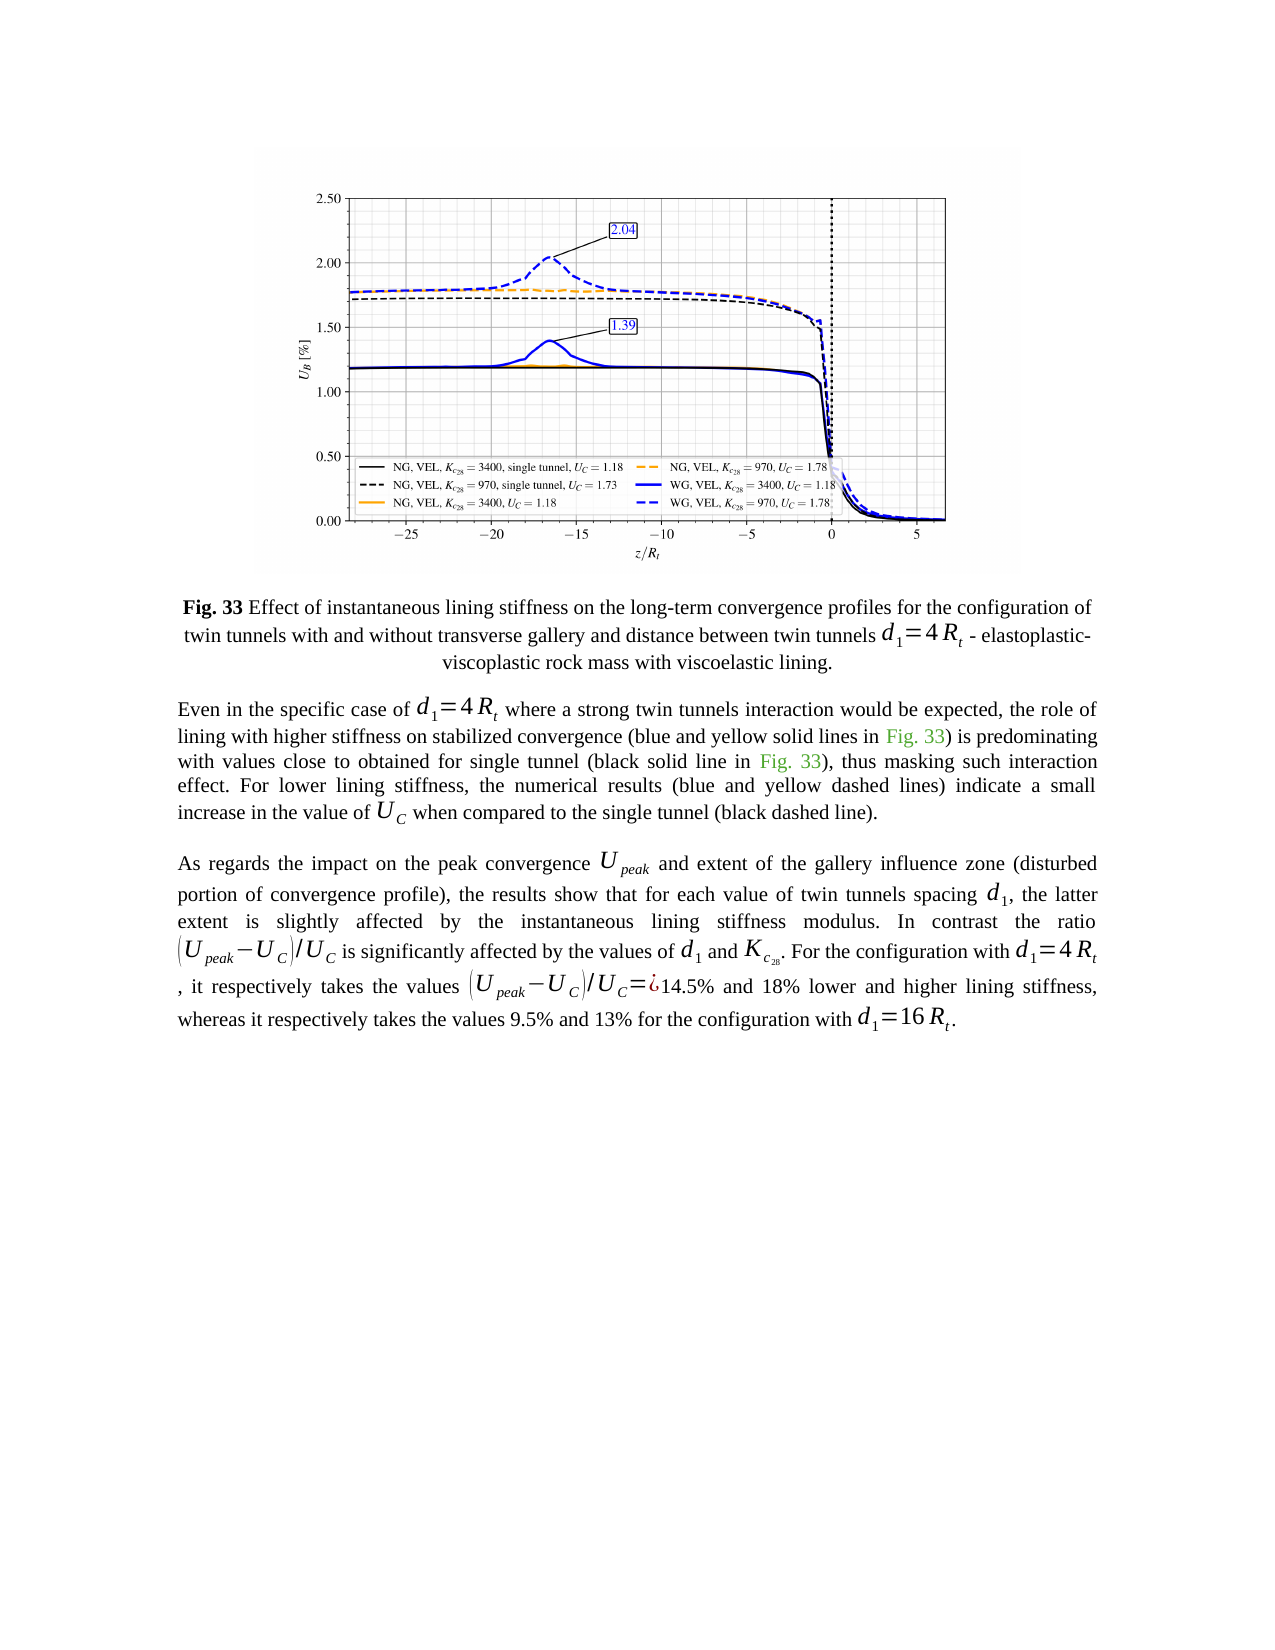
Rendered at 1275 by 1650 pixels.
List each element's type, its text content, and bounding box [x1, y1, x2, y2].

picture [253, 147, 1022, 574]
text Even in the specific case of where a strong twin tunnels interaction would be expected, the role of lining with higher stiffness on stabilized convergence (blue and yellow solid lines in Fig. 33) is predominating with values close to obtained for single tunnel (black solid line in Fig. 33), thus masking such interaction effect. For lower lining stiffness, the numerical results (blue and yellow dashed lines) indicate a small increase in the value of when compared to the single tunnel (black dashed line). [177, 693, 1098, 828]
text As regards the impact on the peak convergence and extent of the gallery influence zone (disturbed portion of convergence profile), the results show that for each value of twin tunnels spacing , the latter extent is slightly affected by the instantaneous lining stiffness modulus. In contrast the ratio is significantly affected by the values of and . For the configuration with , it respectively takes the values 14.5% and 18% lower and higher lining stiffness, whereas it respectively takes the values 9.5% and 13% for the configuration with . [177, 847, 1098, 1034]
text Fig. 33 Effect of instantaneous lining stiffness on the long-term convergence profiles for the configuration of twin tunnels with and without transverse gallery and distance between twin tunnels - elastoplastic-viscoplastic rock mass with viscoelastic lining. [177, 595, 1098, 674]
